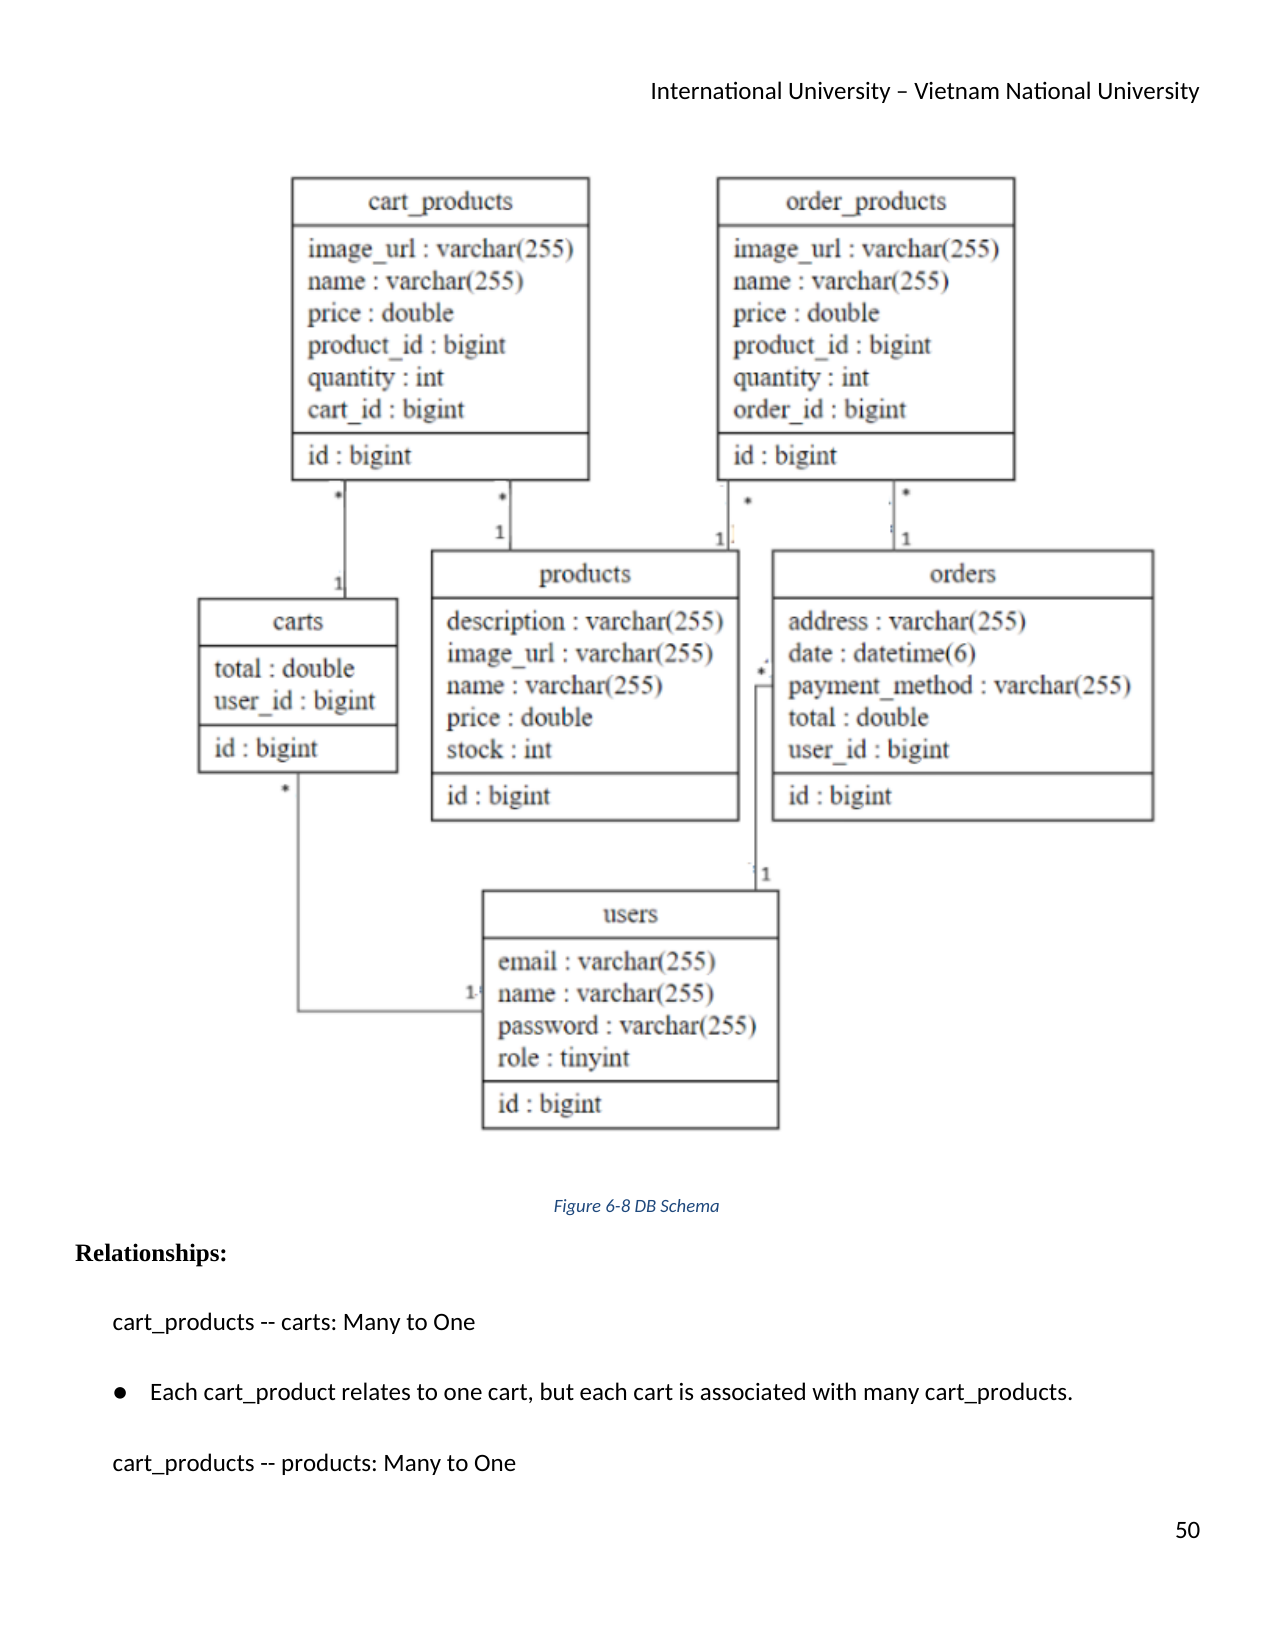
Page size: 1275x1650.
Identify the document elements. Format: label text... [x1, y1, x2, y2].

text Relationships: [75, 1238, 1200, 1266]
picture [150, 136, 1211, 1158]
text Figure 6-8 DB Schema [75, 1194, 1200, 1217]
list Each cart_product relates to one cart, but each cart is associated with many cart_products. [112, 1376, 1200, 1407]
text cart_products -- carts: Many to One [112, 1306, 1200, 1336]
text cart_products -- products: Many to One [112, 1447, 1200, 1478]
